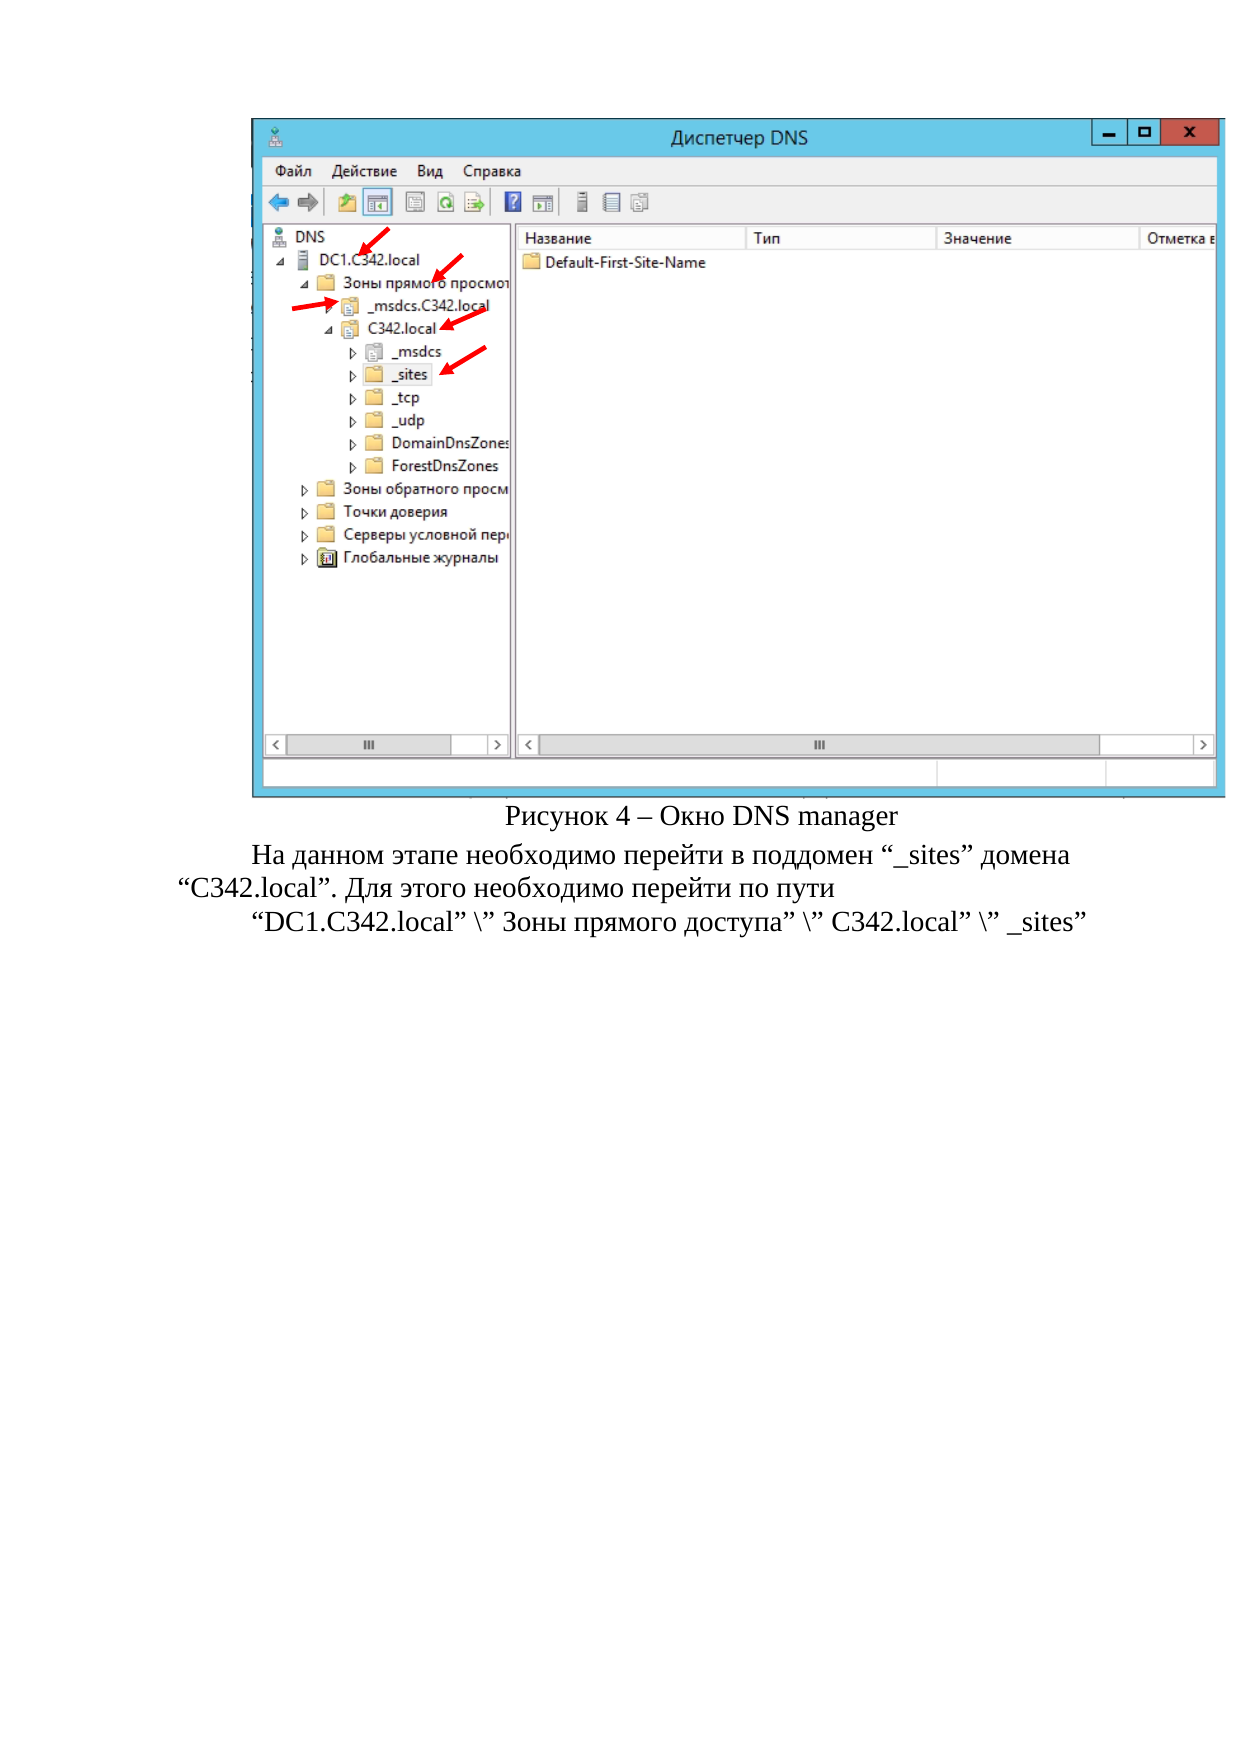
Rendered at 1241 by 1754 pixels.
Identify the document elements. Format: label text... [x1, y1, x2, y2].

picture [251, 118, 1226, 799]
text На данном этапе необходимо перейти в поддомен “_sites” домена “C342.local”. Для этого необходимо перейти по пути [177, 837, 1152, 904]
text Рисунок 4 – Окно DNS manager [177, 798, 1152, 832]
text “DC1.C342.local” \” Зоны прямого доступа” \” C342.local” \” _sites” [177, 904, 1152, 937]
